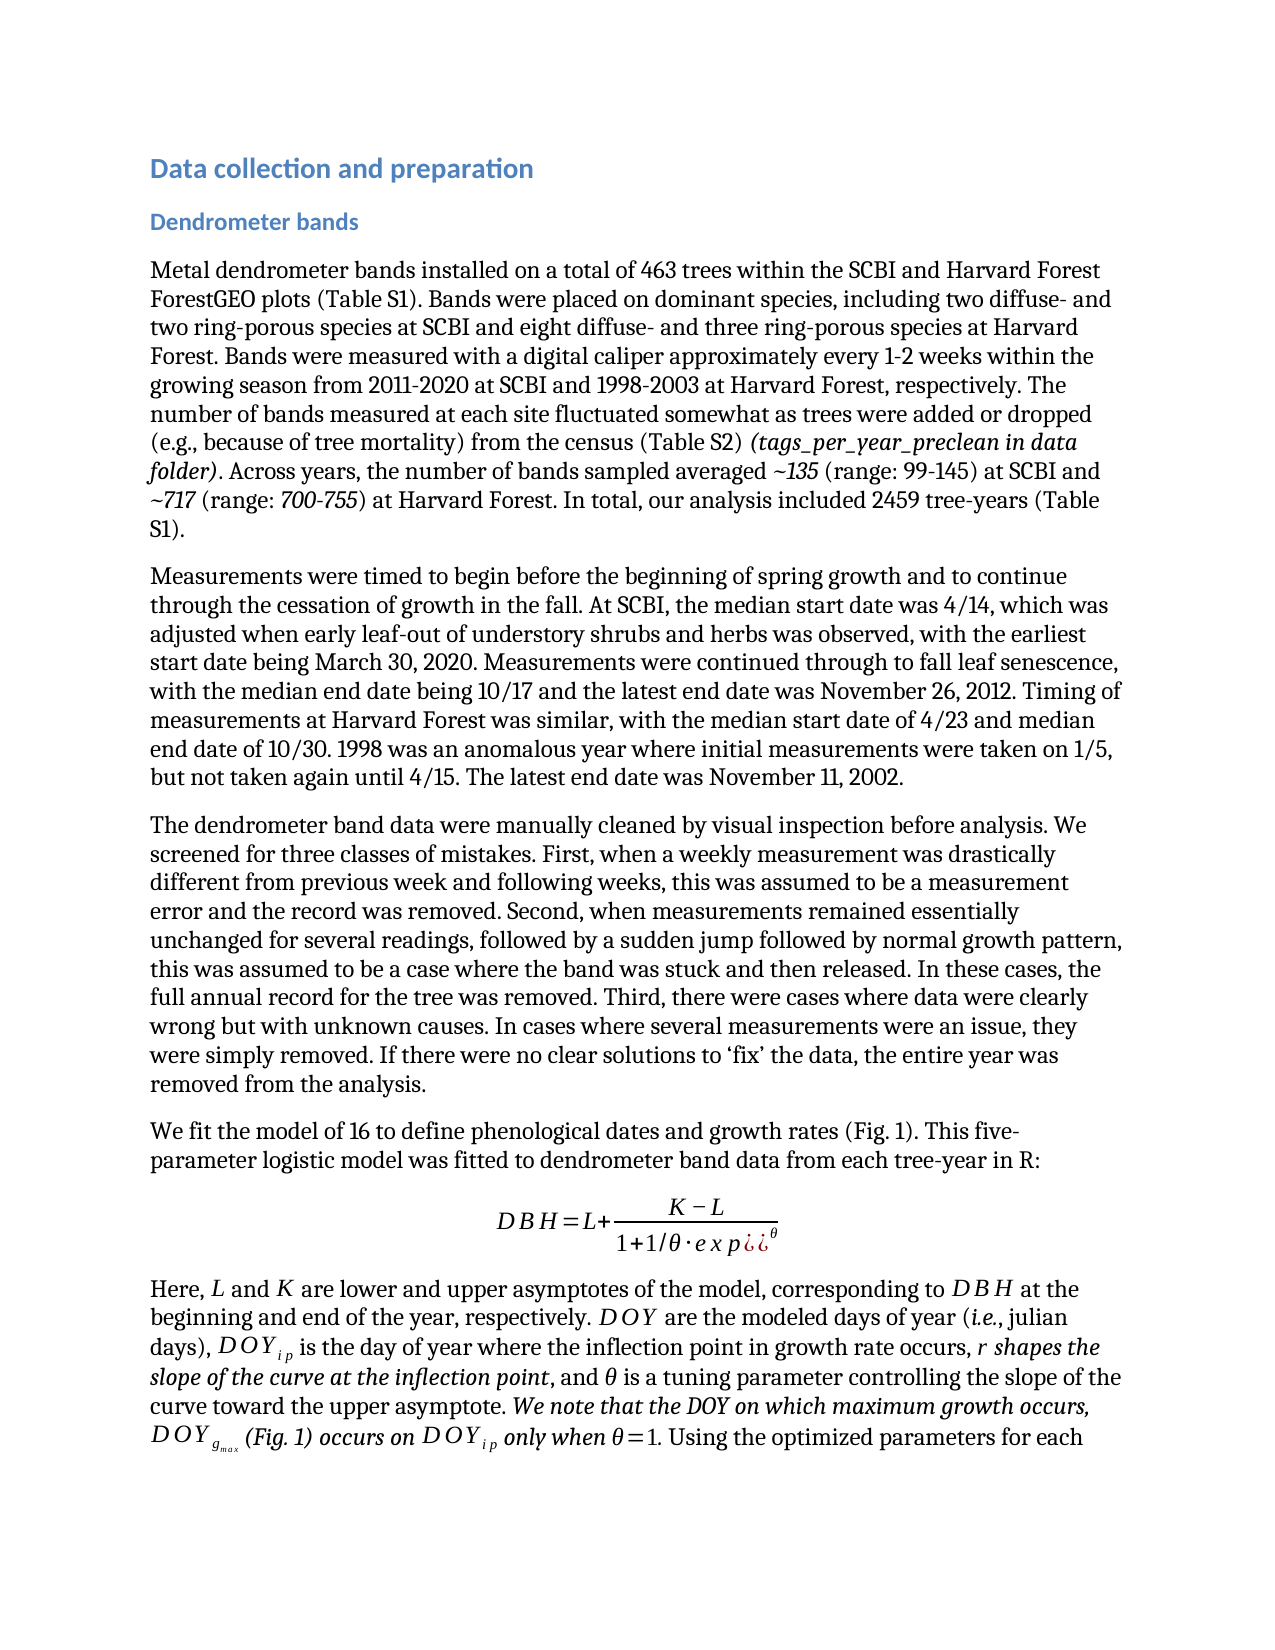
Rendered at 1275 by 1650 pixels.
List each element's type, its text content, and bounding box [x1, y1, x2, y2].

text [150, 1274, 1125, 1454]
text We fit the model of 16 to define phenological dates and growth rates (Fig. 1). This five-parameter logistic model was fitted to dendrometer band data from each tree-year in R: [150, 1117, 1125, 1174]
text Measurements were timed to begin before the beginning of spring growth and to continue through the cessation of growth in the fall. At SCBI, the median start date was 4/14, which was adjusted when early leaf-out of understory shrubs and herbs was observed, with the earliest start date being March 30, 2020. Measurements were continued through to fall leaf senescence, with the median end date being 10/17 and the latest end date was November 26, 2012. Timing of measurements at Harvard Forest was similar, with the median start date of 4/23 and median end date of 10/30. 1998 was an anomalous year where initial measurements were taken on 1/5, but not taken again until 4/15. The latest end date was November 11, 2002. [150, 562, 1125, 792]
text The dendrometer band data were manually cleaned by visual inspection before analysis. We screened for three classes of mistakes. First, when a weekly measurement was drastically different from previous week and following weeks, this was assumed to be a measurement error and the record was removed. Second, when measurements remained essentially unchanged for several readings, followed by a sudden jump followed by normal growth pattern, this was assumed to be a case where the band was stuck and then released. In these cases, the full annual record for the tree was removed. Third, there were cases where data were clearly wrong but with unknown causes. In cases where several measurements were an issue, they were simply removed. If there were no clear solutions to ‘fix’ the data, the entire year was removed from the analysis. [150, 811, 1125, 1098]
subtitle Data collection and preparation [150, 150, 1125, 186]
text Metal dendrometer bands installed on a total of 463 trees within the SCBI and Harvard Forest ForestGEO plots (Table S1). Bands were placed on dominant species, including two diffuse- and two ring-porous species at SCBI and eight diffuse- and three ring-porous species at Harvard Forest. Bands were measured with a digital caliper approximately every 1-2 weeks within the growing season from 2011-2020 at SCBI and 1998-2003 at Harvard Forest, respectively. The number of bands measured at each site fluctuated somewhat as trees were added or dropped (e.g., because of tree mortality) from the census (Table S2) (tags_per_year_preclean in data folder). Across years, the number of bands sampled averaged ~135 (range: 99-145) at SCBI and ~717 (range: 700-755) at Harvard Forest. In total, our analysis included 2459 tree-years (Table S1). [150, 256, 1125, 543]
subtitle Dendrometer bands [150, 206, 1125, 237]
